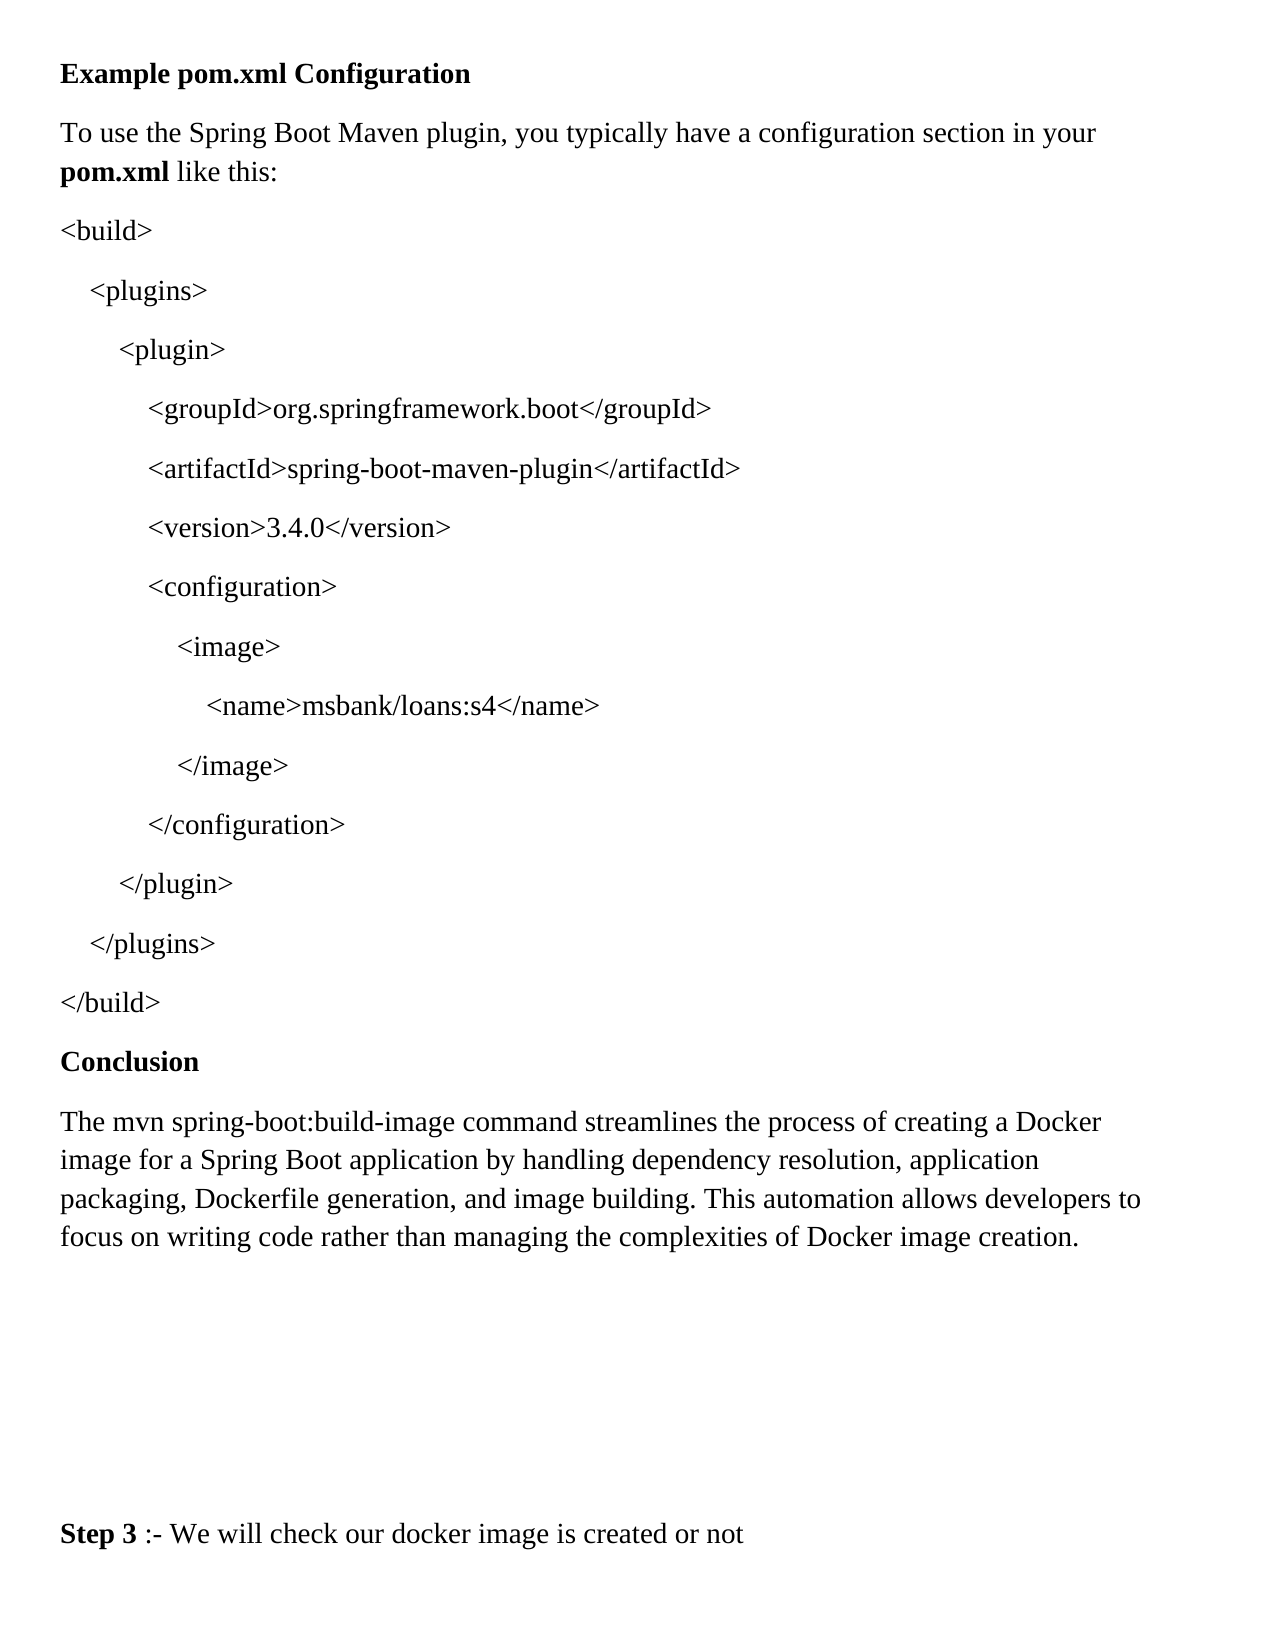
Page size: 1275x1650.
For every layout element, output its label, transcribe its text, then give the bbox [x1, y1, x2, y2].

text <plugins> [60, 273, 1170, 306]
text <plugin> [60, 332, 1170, 366]
text <version>3.4.0</version> [60, 510, 1170, 544]
text </plugins> [60, 926, 1170, 959]
text </image> [60, 748, 1170, 781]
text <groupId>org.springframework.boot</groupId> [60, 391, 1170, 425]
text Conclusion [60, 1044, 1170, 1078]
text <configuration> [60, 569, 1170, 603]
text <image> [60, 629, 1170, 662]
text </configuration> [60, 807, 1170, 841]
text <name>msbank/loans:s4</name> [60, 688, 1170, 722]
text Example pom.xml Configuration [60, 56, 1170, 89]
text <build> [60, 213, 1170, 247]
text </plugin> [60, 866, 1170, 900]
text <artifactId>spring-boot-maven-plugin</artifactId> [60, 451, 1170, 484]
text </build> [60, 985, 1170, 1019]
text The mvn spring-boot:build-image command streamlines the process of creating a Docker image for a Spring Boot application by handling dependency resolution, application packaging, Dockerfile generation, and image building. This automation allows developers to focus on writing code rather than managing the complexities of Docker image creation. [60, 1104, 1170, 1253]
text To use the Spring Boot Maven plugin, you typically have a configuration section in your pom.xml like this: [60, 115, 1170, 187]
text Step 3 :- We will check our docker image is created or not [60, 1516, 1170, 1550]
